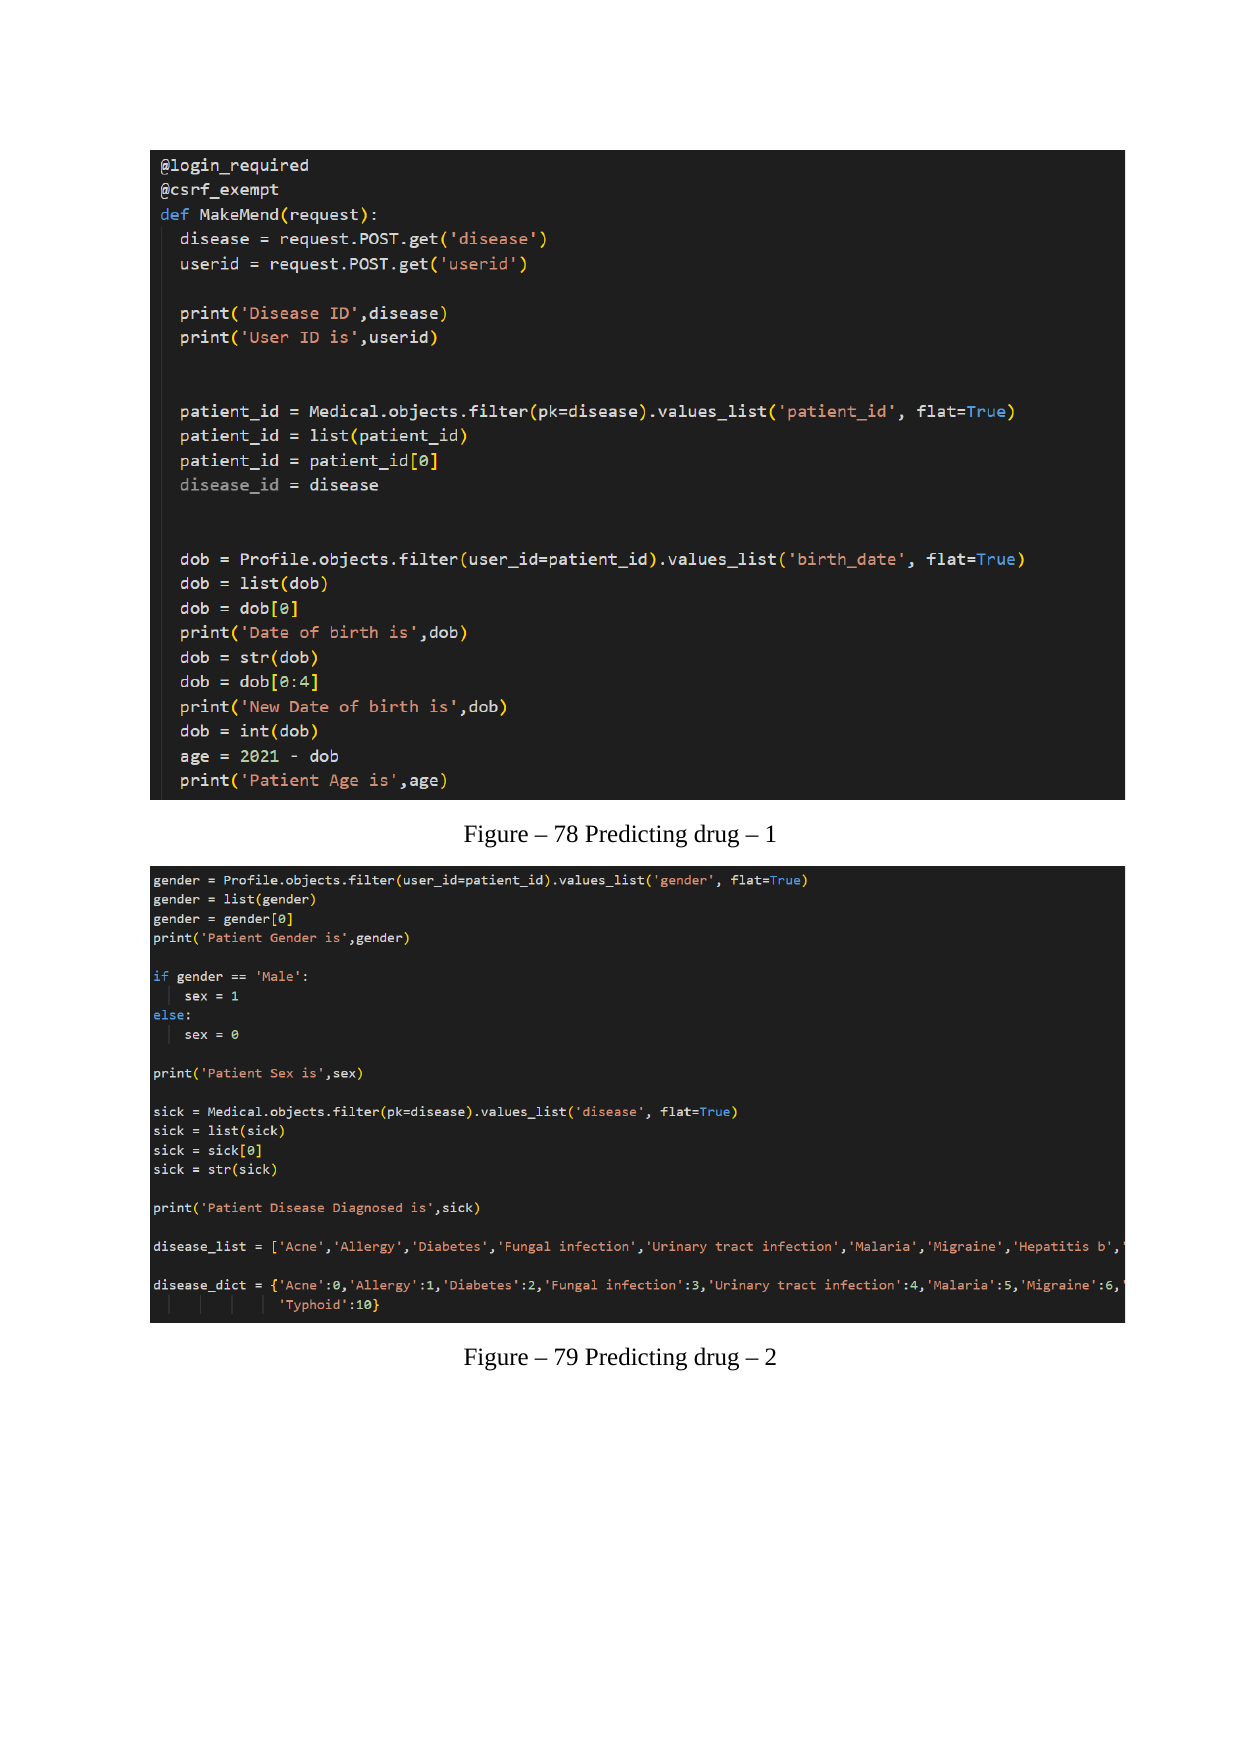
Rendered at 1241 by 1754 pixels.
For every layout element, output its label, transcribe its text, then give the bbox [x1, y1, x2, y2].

picture [150, 150, 1125, 800]
text Figure – 79 Predicting drug – 2 [150, 1342, 1090, 1371]
picture [150, 866, 1125, 1323]
text Figure – 78 Predicting drug – 1 [150, 819, 1090, 848]
